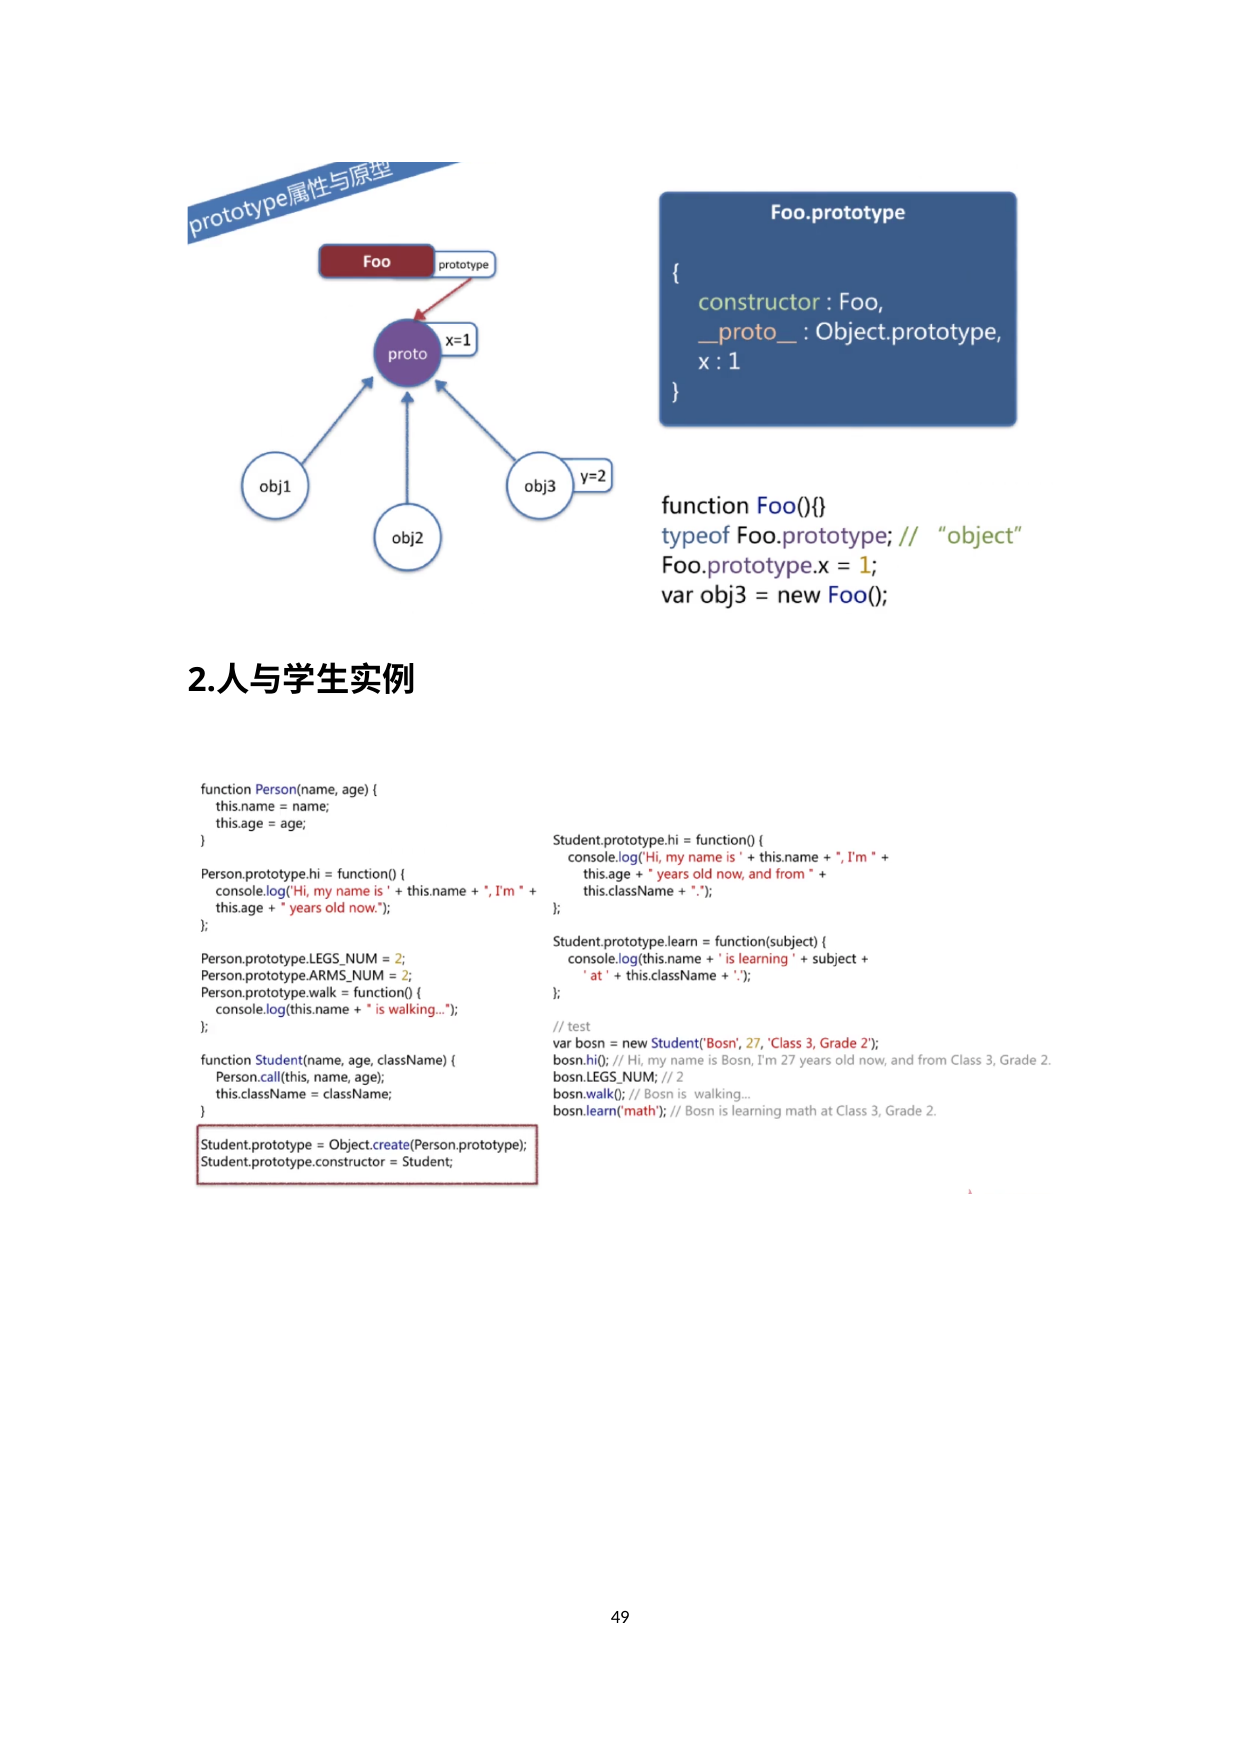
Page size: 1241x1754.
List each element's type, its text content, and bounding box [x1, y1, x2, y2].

picture [187, 162, 1053, 614]
subtitle 2.人与学生实例 [187, 644, 1053, 709]
picture [187, 771, 1053, 1194]
